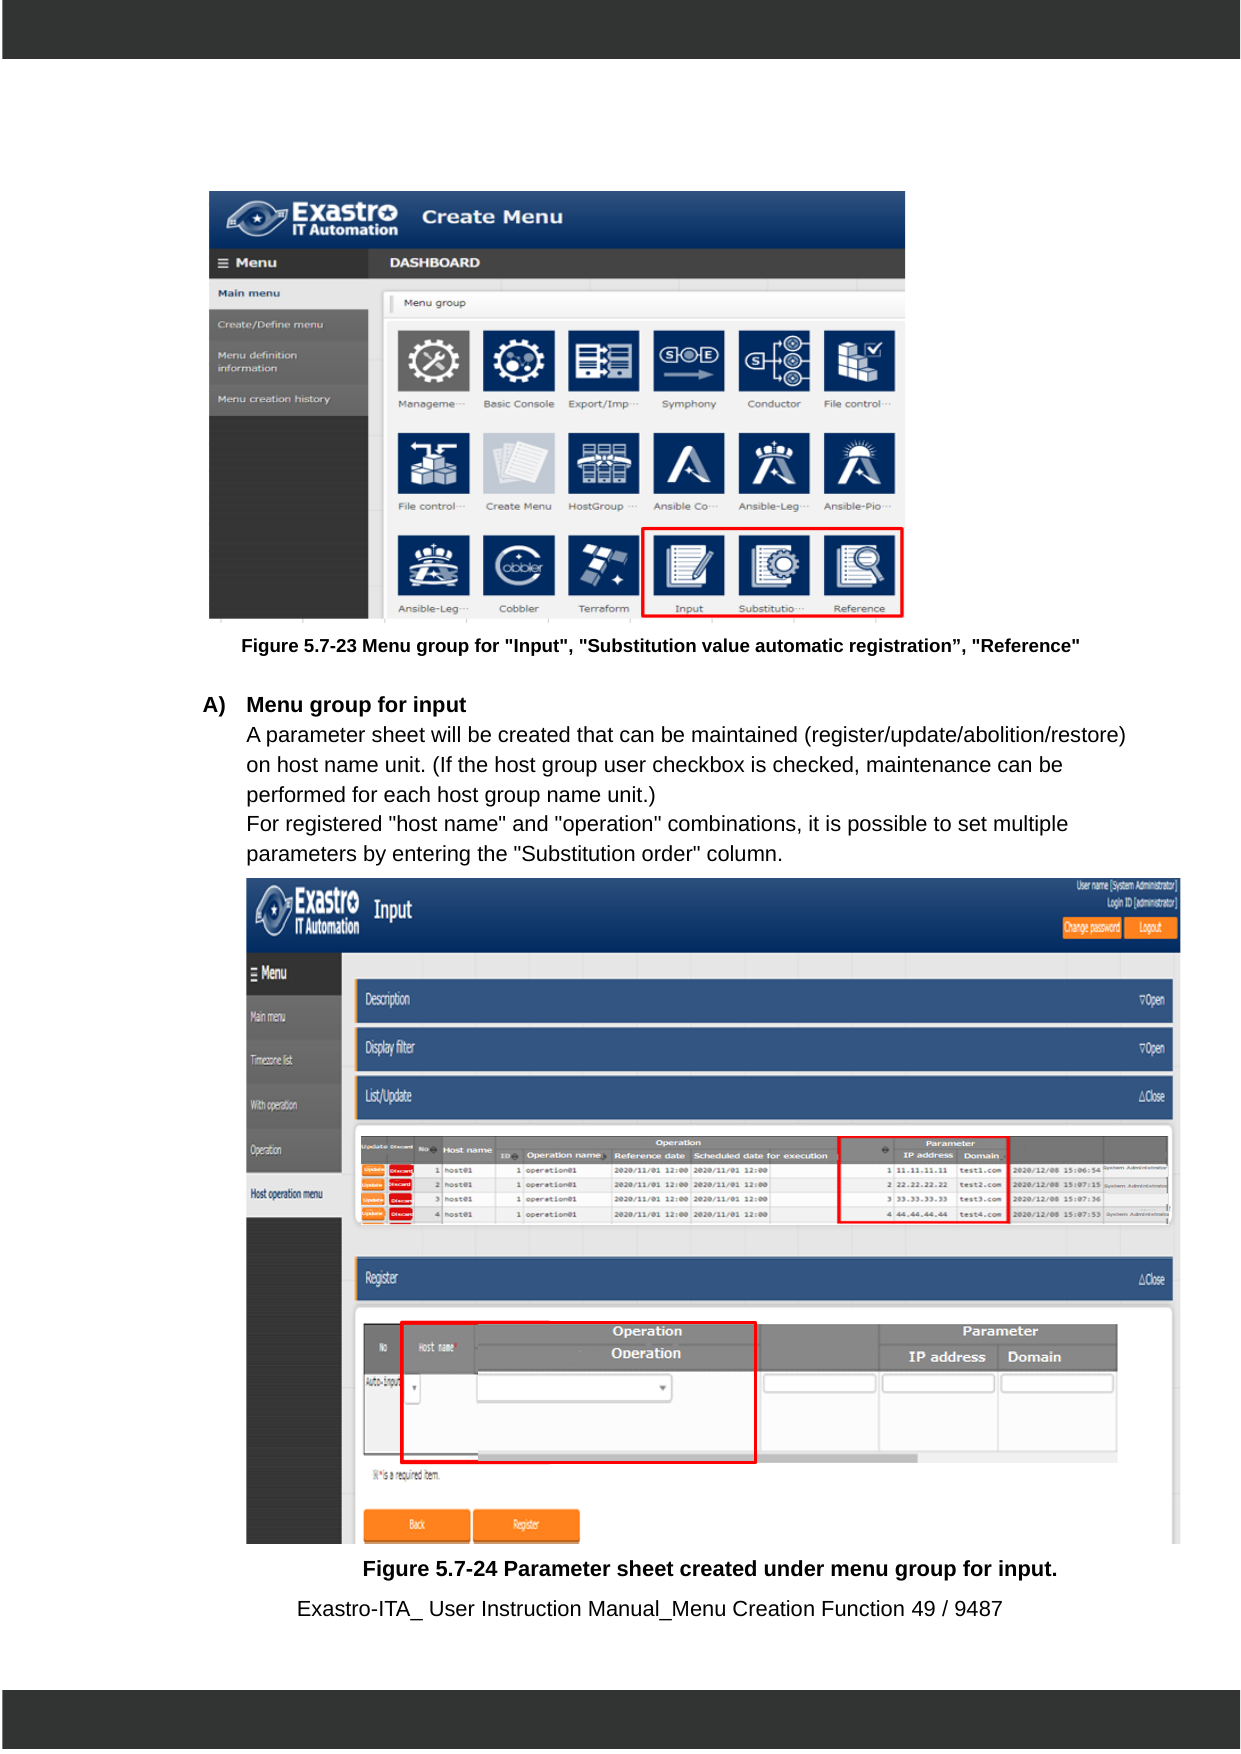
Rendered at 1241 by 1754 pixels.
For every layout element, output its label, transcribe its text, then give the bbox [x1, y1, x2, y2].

text Figure 5.7-24 Parameter sheet created under menu group for input. [148, 1554, 1152, 1584]
list For registered "host name" and "operation" combinations, it is possible to set multiple parameters by entering the "Substitution order" column. [246, 809, 1152, 869]
picture [2, 1690, 1241, 1749]
list A parameter sheet will be created that can be maintained (register/update/abolition/restore) on host name unit. (If the host group user checkbox is checked, maintenance can be performed for each host group name unit.) [246, 720, 1152, 809]
picture [208, 191, 906, 623]
list Menu group for input [202, 690, 1152, 720]
picture [246, 878, 1181, 1544]
text Figure 5.7-23 Menu group for "Input", "Substitution value automatic registration”, "Reference" [148, 630, 1152, 660]
picture [2, 0, 1241, 59]
